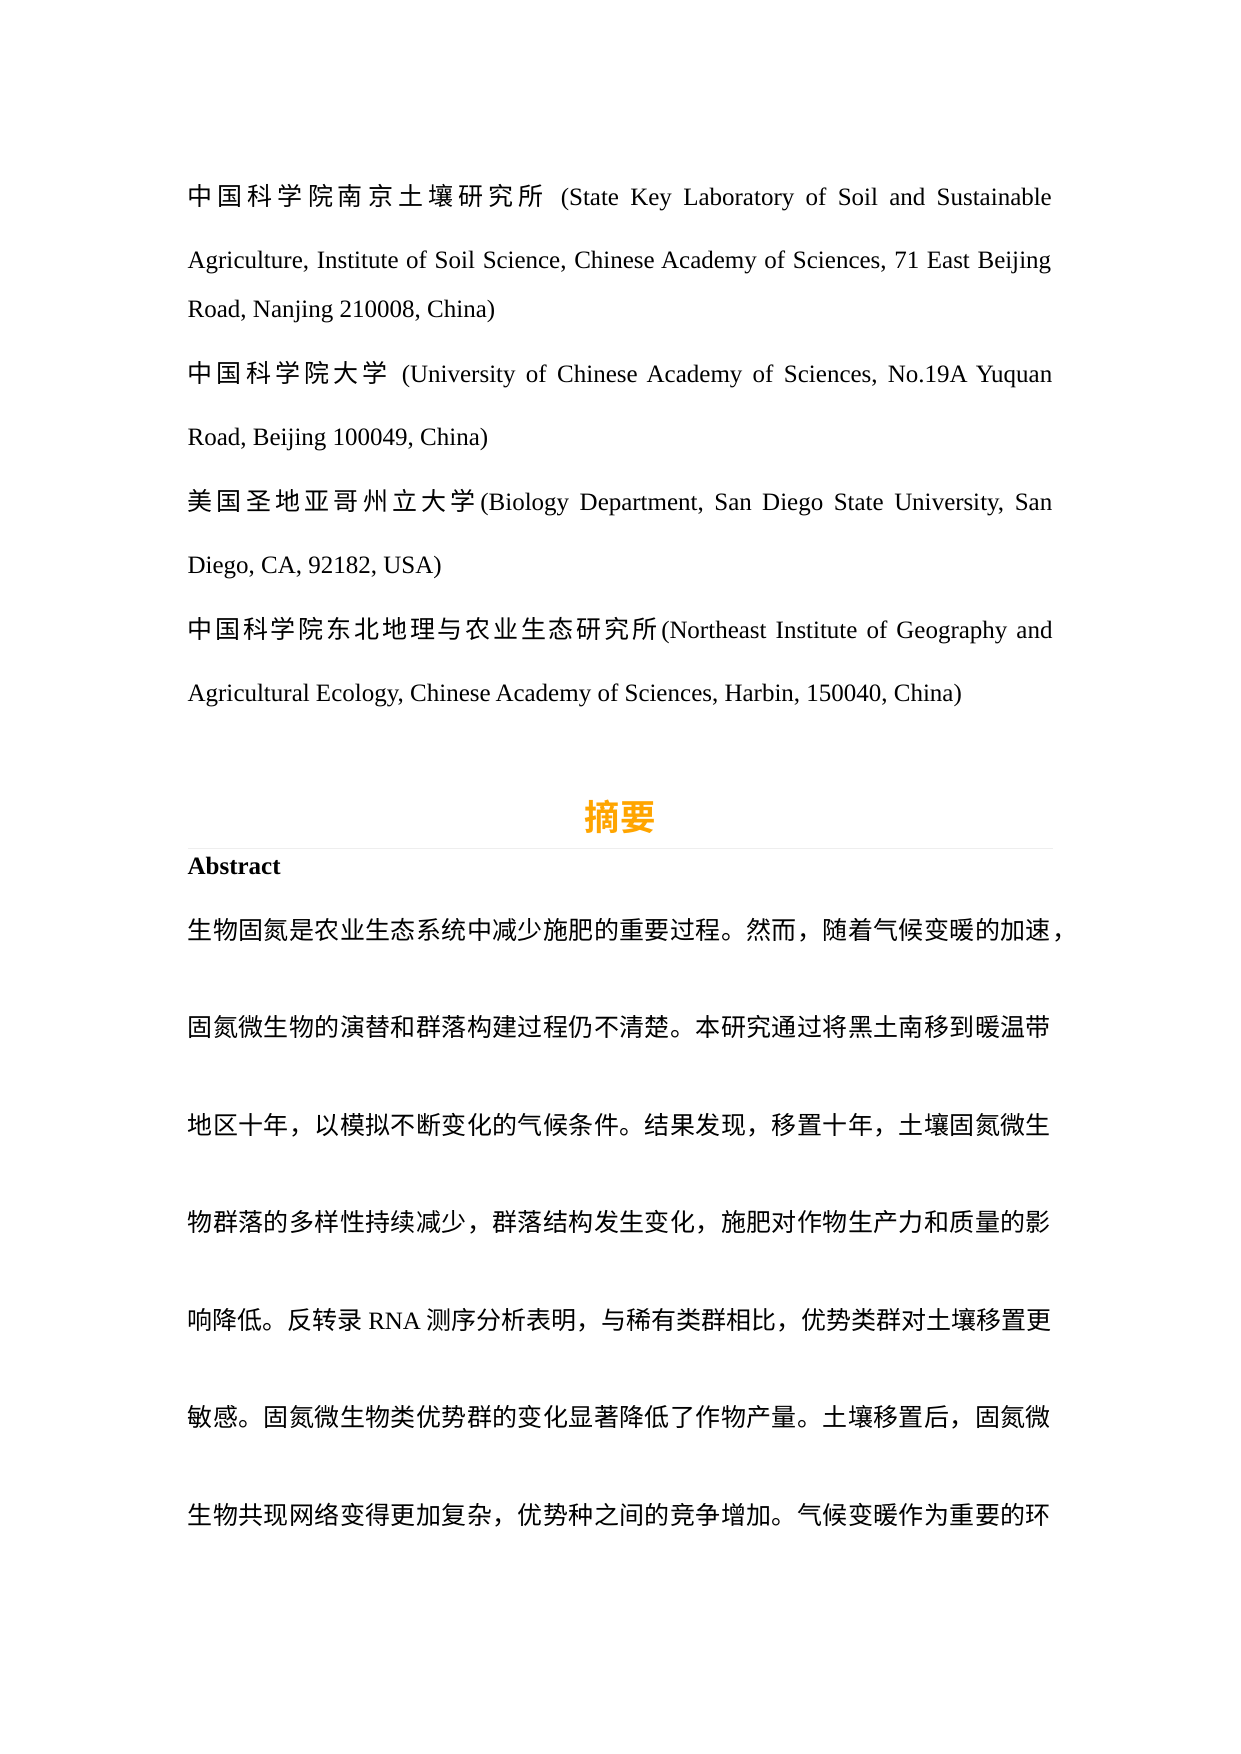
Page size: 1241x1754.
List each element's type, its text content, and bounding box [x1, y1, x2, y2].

text 摘要 [187, 783, 1053, 849]
text 美国圣地亚哥州立大学(Biology Department, San Diego State University, San Diego, CA, 92182, USA) [187, 467, 1053, 581]
text 中国科学院南京土壤研究所 (State Key Laboratory of Soil and Sustainable Agriculture, Institute of Soil Science, Chinese Academy of Sciences, 71 East Beijing Road, Nanjing 210008, China) [187, 162, 1053, 324]
text 中国科学院大学 (University of Chinese Academy of Sciences, No.19A Yuquan Road, Beijing 100049, China) [187, 339, 1053, 453]
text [187, 896, 1053, 1546]
text 中国科学院东北地理与农业生态研究所(Northeast Institute of Geography and Agricultural Ecology, Chinese Academy of Sciences, Harbin, 150040, China) [187, 595, 1053, 709]
text Abstract [187, 849, 1053, 882]
